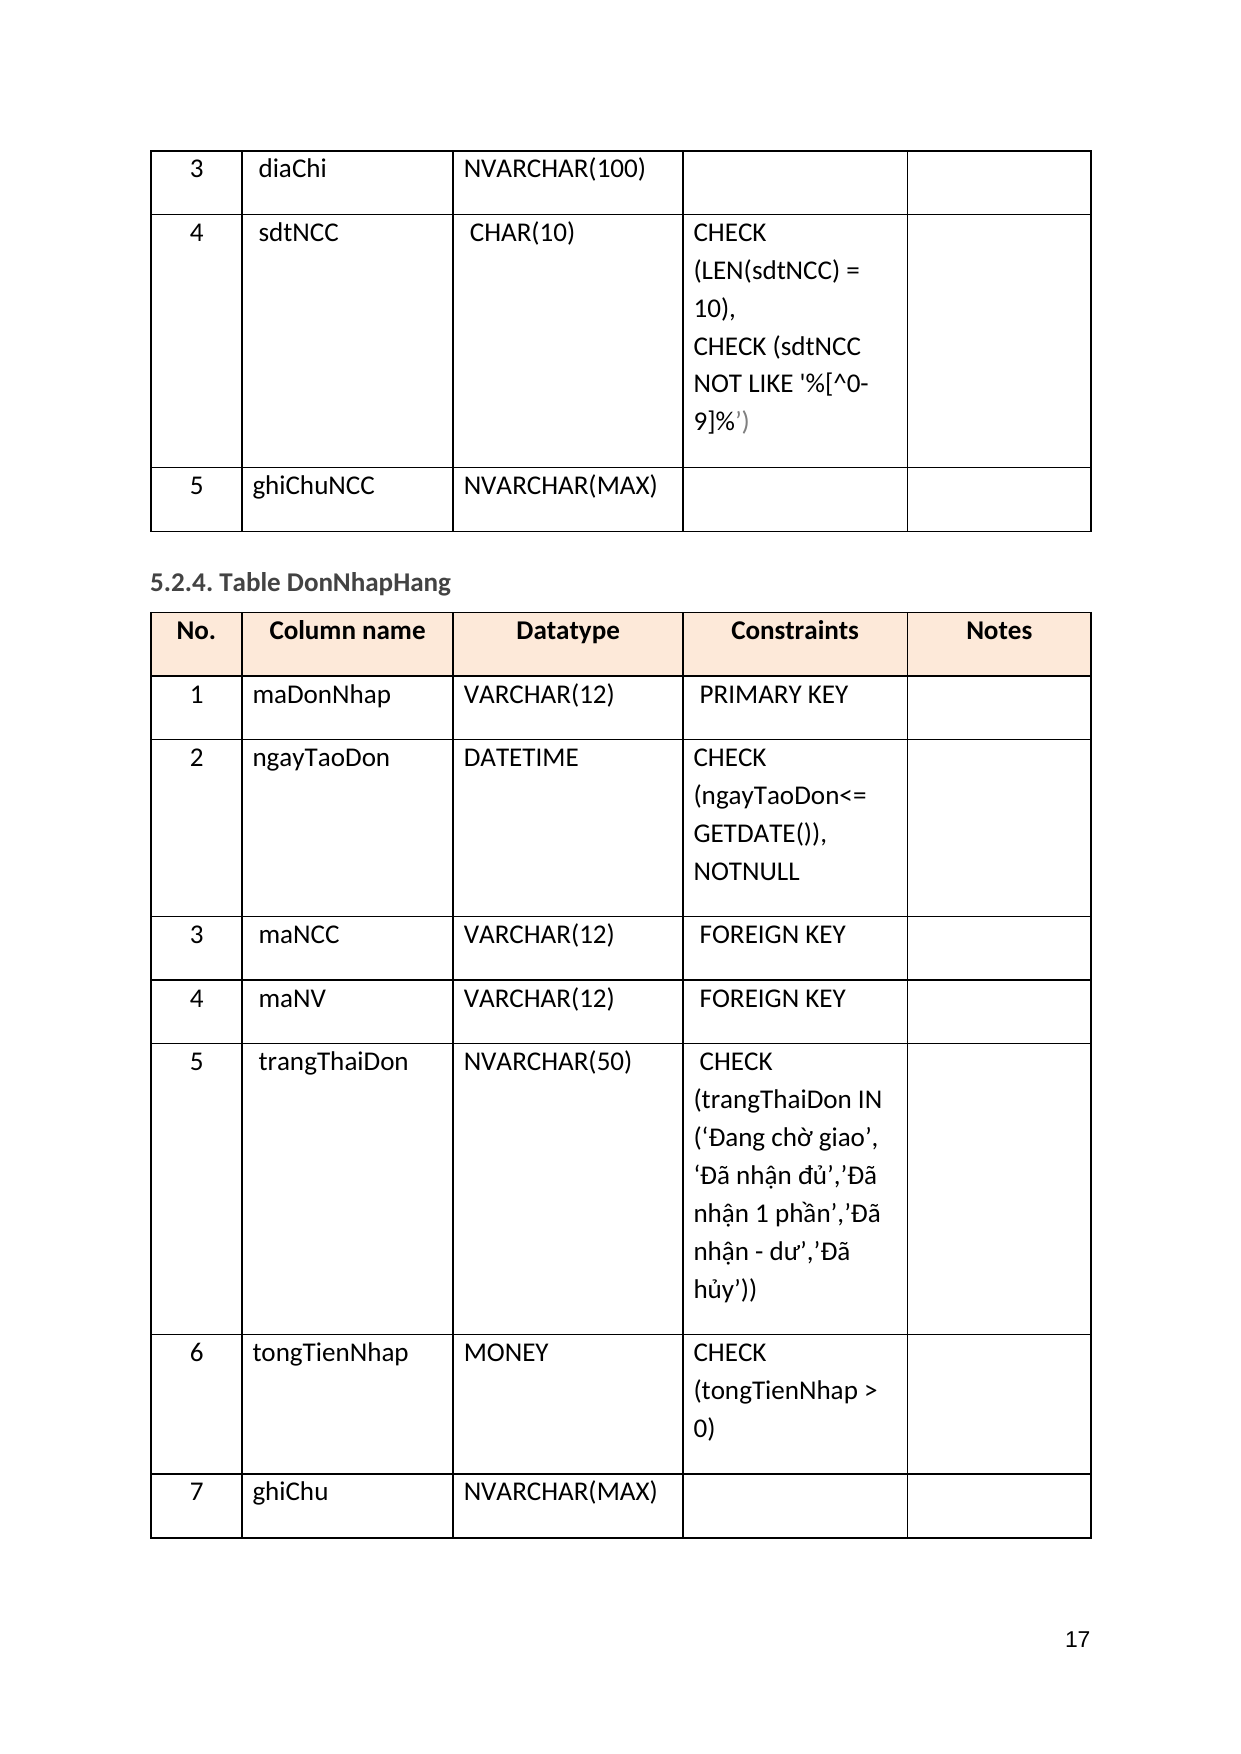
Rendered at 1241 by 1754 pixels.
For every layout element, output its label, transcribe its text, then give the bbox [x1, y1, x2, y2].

table_cell 7 [152, 1475, 241, 1537]
table_cell [908, 677, 1090, 739]
table_cell trangThaiDon [243, 1044, 452, 1334]
table_cell 3 [152, 152, 241, 213]
table_cell NVARCHAR(100) [454, 152, 682, 213]
table_cell ngayTaoDon [243, 740, 452, 916]
table_cell [684, 1475, 907, 1537]
table_cell 5 [152, 1044, 241, 1334]
table_cell FOREIGN KEY [684, 917, 907, 979]
table_cell 6 [152, 1335, 241, 1473]
table_cell [908, 1335, 1090, 1473]
table_cell 3 [152, 917, 241, 979]
table_cell NVARCHAR(50) [454, 1044, 682, 1334]
table_cell VARCHAR(12) [454, 981, 682, 1043]
table_cell [908, 152, 1090, 213]
table_cell tongTienNhap [243, 1335, 452, 1473]
table_cell 5 [152, 468, 241, 531]
table_cell CHECK (ngayTaoDon<= GETDATE()), NOTNULL [684, 740, 907, 916]
table_cell PRIMARY KEY [684, 677, 907, 739]
table_cell NVARCHAR(MAX) [454, 468, 682, 531]
table_cell [908, 981, 1090, 1043]
table_cell CHECK (tongTienNhap > 0) [684, 1335, 907, 1473]
table_cell sdtNCC [243, 215, 452, 466]
table_cell 4 [152, 981, 241, 1043]
table_cell ghiChu [243, 1475, 452, 1537]
table_header Datatype [454, 613, 682, 675]
table_cell [908, 1044, 1090, 1334]
table_cell maNV [243, 981, 452, 1043]
table_cell 4 [152, 215, 241, 466]
table_cell maNCC [243, 917, 452, 979]
table_cell CHAR(10) [454, 215, 682, 466]
table_header No. [152, 613, 241, 675]
table_cell ghiChuNCC [243, 468, 452, 531]
table_cell NVARCHAR(MAX) [454, 1475, 682, 1537]
table_header Constraints [684, 613, 907, 675]
table_cell VARCHAR(12) [454, 917, 682, 979]
table_cell [908, 468, 1090, 531]
table_cell CHECK (trangThaiDon IN (‘Đang chờ giao’, ‘Đã nhận đủ’,’Đã nhận 1 phần’,’Đã nhận - dư’,’Đã hủy’)) [684, 1044, 907, 1334]
table_cell [908, 740, 1090, 916]
table_cell diaChi [243, 152, 452, 213]
subtitle 5.2.4. Table DonNhapHang [150, 566, 1090, 598]
table_cell [908, 215, 1090, 466]
table_cell 2 [152, 740, 241, 916]
table_cell [684, 152, 907, 213]
table_cell FOREIGN KEY [684, 981, 907, 1043]
table_cell [908, 1475, 1090, 1537]
table_cell CHECK (LEN(sdtNCC) = 10), CHECK (sdtNCC NOT LIKE '%[^0-9]%’) [684, 215, 907, 466]
table_cell VARCHAR(12) [454, 677, 682, 739]
table_cell [908, 917, 1090, 979]
table_cell maDonNhap [243, 677, 452, 739]
table_cell MONEY [454, 1335, 682, 1473]
table_header Notes [908, 613, 1090, 675]
table_header Column name [243, 613, 452, 675]
table_cell DATETIME [454, 740, 682, 916]
table_cell 1 [152, 677, 241, 739]
table_cell [684, 468, 907, 531]
